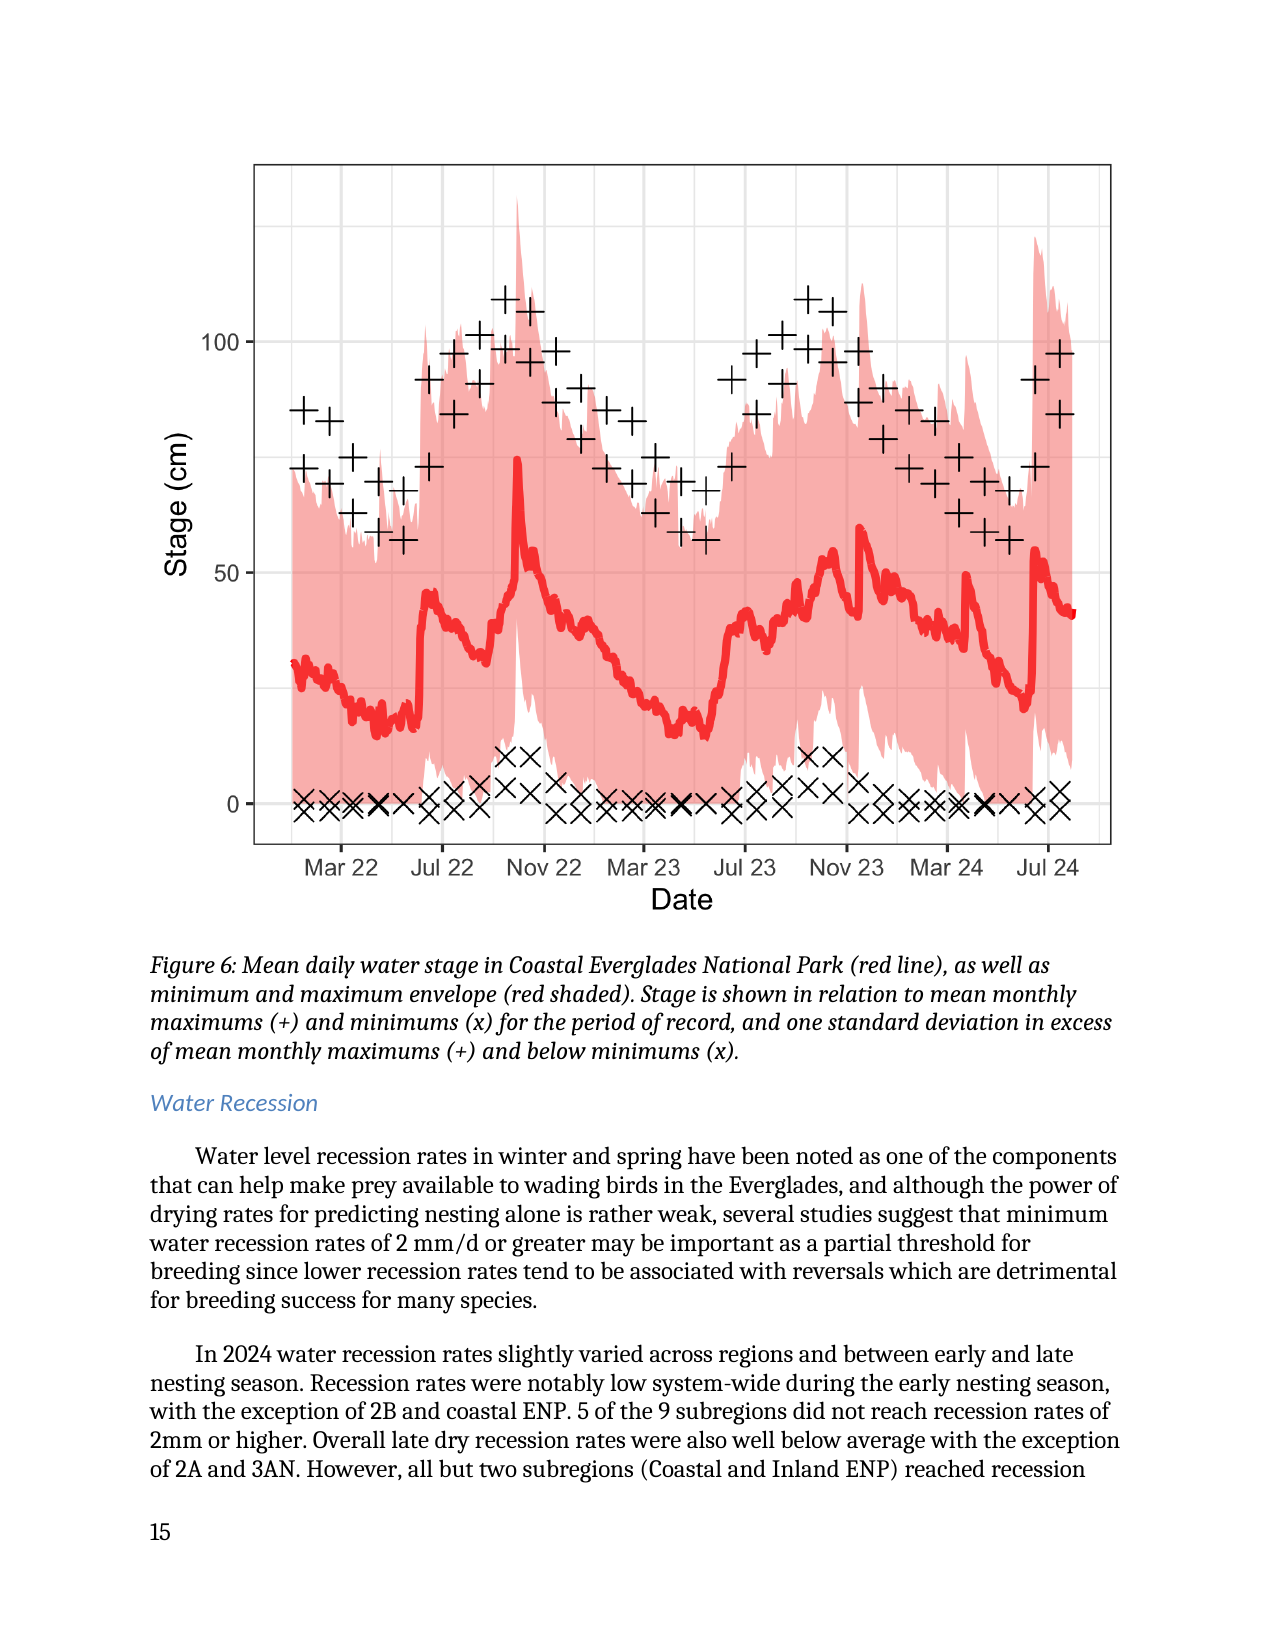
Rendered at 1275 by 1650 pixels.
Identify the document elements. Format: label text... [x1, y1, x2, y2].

subtitle Water Recession [150, 1087, 1125, 1117]
picture [150, 150, 1125, 930]
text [150, 1340, 1125, 1483]
text Water level recession rates in winter and spring have been noted as one of the components that can help make prey available to wading birds in the Everglades, and although the power of drying rates for predicting nesting alone is rather weak, several studies suggest that minimum water recession rates of 2 mm/d or greater may be important as a partial threshold for breeding since lower recession rates tend to be associated with reversals which are detrimental for breeding success for many species. [150, 1142, 1125, 1315]
text Figure 6: Mean daily water stage in Coastal Everglades National Park (red line), as well as minimum and maximum envelope (red shaded). Stage is shown in relation to mean monthly maximums (+) and minimums (x) for the period of record, and one standard deviation in excess of mean monthly maximums (+) and below minimums (x). [150, 951, 1125, 1066]
